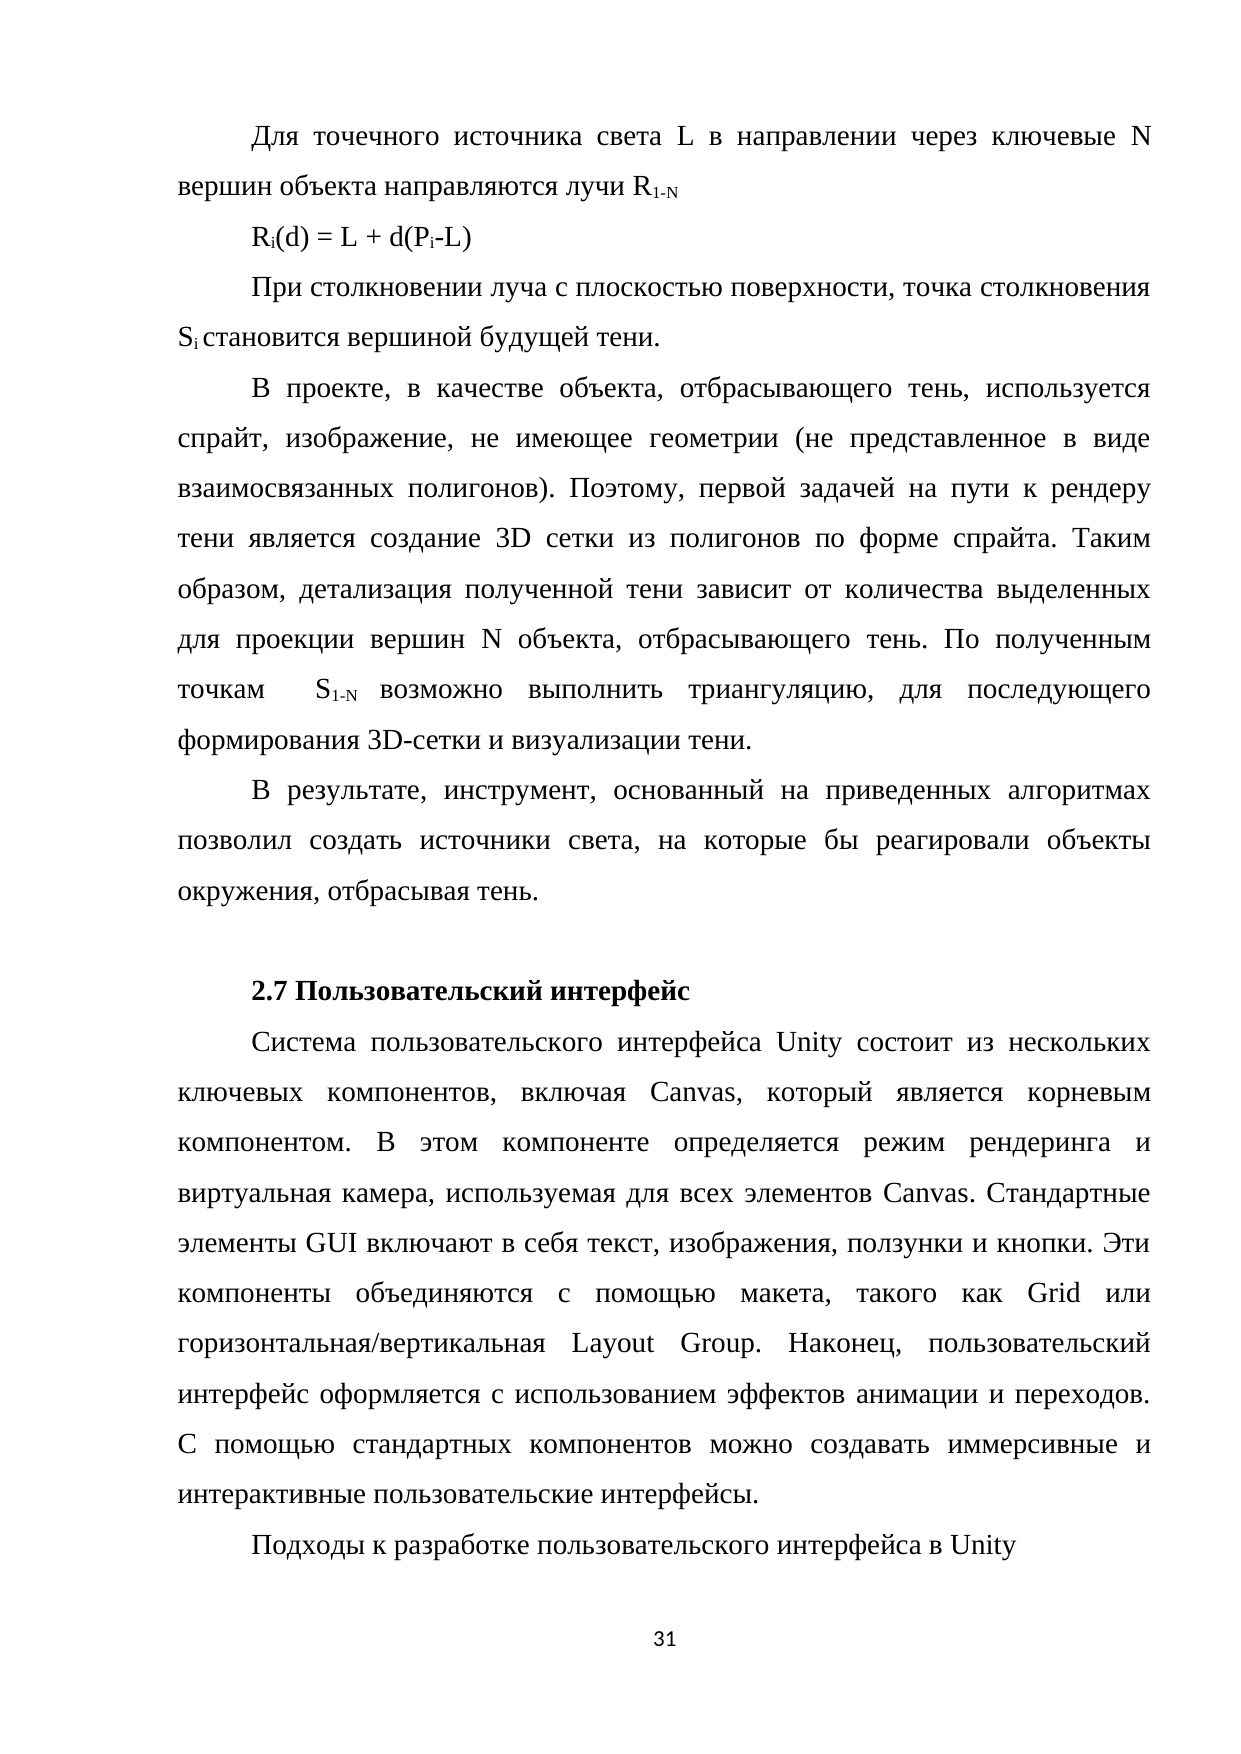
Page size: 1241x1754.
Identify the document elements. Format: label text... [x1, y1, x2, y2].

text Ri(d) = L + d(Pi-L) [177, 219, 1152, 252]
text В проекте, в качестве объекта, отбрасывающего тень, используется спрайт, изображение, не имеющее геометрии (не представленное в виде взаимосвязанных полигонов). Поэтому, первой задачей на пути к рендеру тени является создание 3D сетки из полигонов по форме спрайта. Таким образом, детализация полученной тени зависит от количества выделенных для проекции вершин N объекта, отбрасывающего тень. По полученным точкам S1-N возможно выполнить триангуляцию, для последующего формирования 3D-сетки и визуализации тени. [177, 370, 1152, 755]
subtitle 2.7 Пользовательский интерфейс [177, 973, 1152, 1007]
text При столкновении луча с плоскостью поверхности, точка столкновения Si становится вершиной будущей тени. [177, 269, 1152, 353]
text В результате, инструмент, основанный на приведенных алгоритмах позволил создать источники света, на которые бы реагировали объекты окружения, отбрасывая тень. [177, 772, 1152, 906]
text Подходы к разработке пользовательского интерфейса в Unity [177, 1527, 1152, 1560]
text Для точечного источника света L в направлении через ключевые N вершин объекта направляются лучи R1-N [177, 118, 1152, 202]
text Система пользовательского интерфейса Unity состоит из нескольких ключевых компонентов, включая Canvas, который является корневым компонентом. В этом компоненте определяется режим рендеринга и виртуальная камера, используемая для всех элементов Canvas. Стандартные элементы GUI включают в себя текст, изображения, ползунки и кнопки. Эти компоненты объединяются с помощью макета, такого как Grid или горизонтальная/вертикальная Layout Group. Наконец, пользовательский интерфейс оформляется с использованием эффектов анимации и переходов. С помощью стандартных компонентов можно создавать иммерсивные и интерактивные пользовательские интерфейсы. [177, 1024, 1152, 1510]
